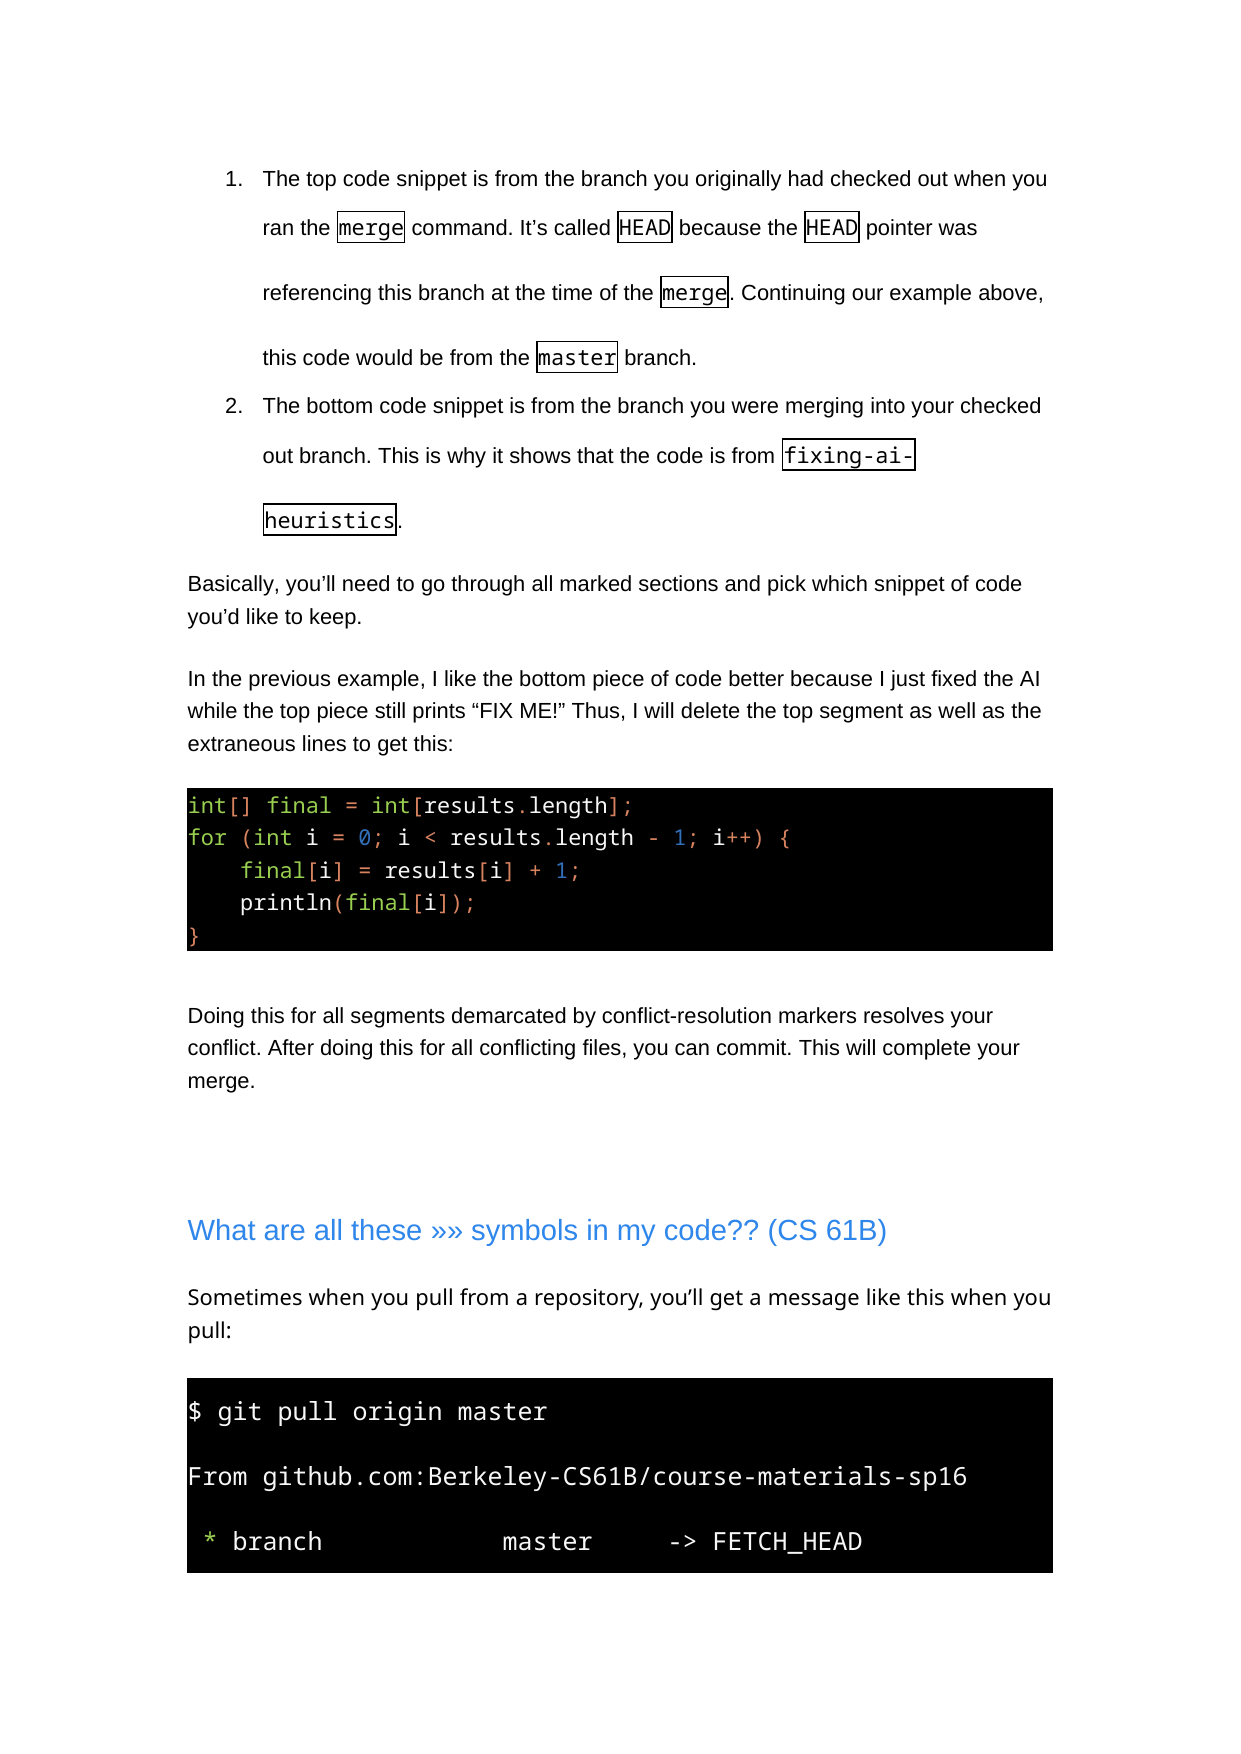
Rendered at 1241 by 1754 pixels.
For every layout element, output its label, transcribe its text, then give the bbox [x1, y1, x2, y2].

text for (int i = 0; i < results.length - 1; i++) { [187, 821, 1053, 853]
text * branch master -> FETCH_HEAD [187, 1508, 1053, 1573]
text From github.com:Berkeley-CS61B/course-materials-sp16 [187, 1443, 1053, 1508]
text In the previous example, I like the bottom piece of code better because I just fixed the AI while the top piece still prints “FIX ME!” Thus, I will delete the top segment as well as the extraneous lines to get this: [187, 662, 1053, 759]
text final[i] = results[i] + 1; [187, 853, 1053, 886]
text } [187, 918, 1053, 951]
text Doing this for all segments demarcated by conflict-resolution markers resolves your conflict. After doing this for all conflicting files, you can commit. This will complete your merge. [187, 999, 1053, 1097]
text Sometimes when you pull from a repository, you’ll get a message like this when you pull: [187, 1281, 1053, 1346]
list The bottom code snippet is from the branch you were merging into your checked out branch. This is why it shows that the code is from fixing-ai-heuristics. [225, 389, 1053, 552]
subtitle What are all these »» symbols in my code?? (CS 61B) [187, 1197, 1053, 1262]
text int[] final = int[results.length]; [187, 788, 1053, 821]
text $ git pull origin master [187, 1378, 1053, 1443]
text println(final[i]); [187, 886, 1053, 918]
list The top code snippet is from the branch you originally had checked out when you ran the merge command. It’s called HEAD because the HEAD pointer was referencing this branch at the time of the merge. Continuing our example above, this code would be from the master branch. [225, 162, 1053, 389]
text Basically, you’ll need to go through all marked sections and pick which snippet of code you’d like to keep. [187, 568, 1053, 633]
